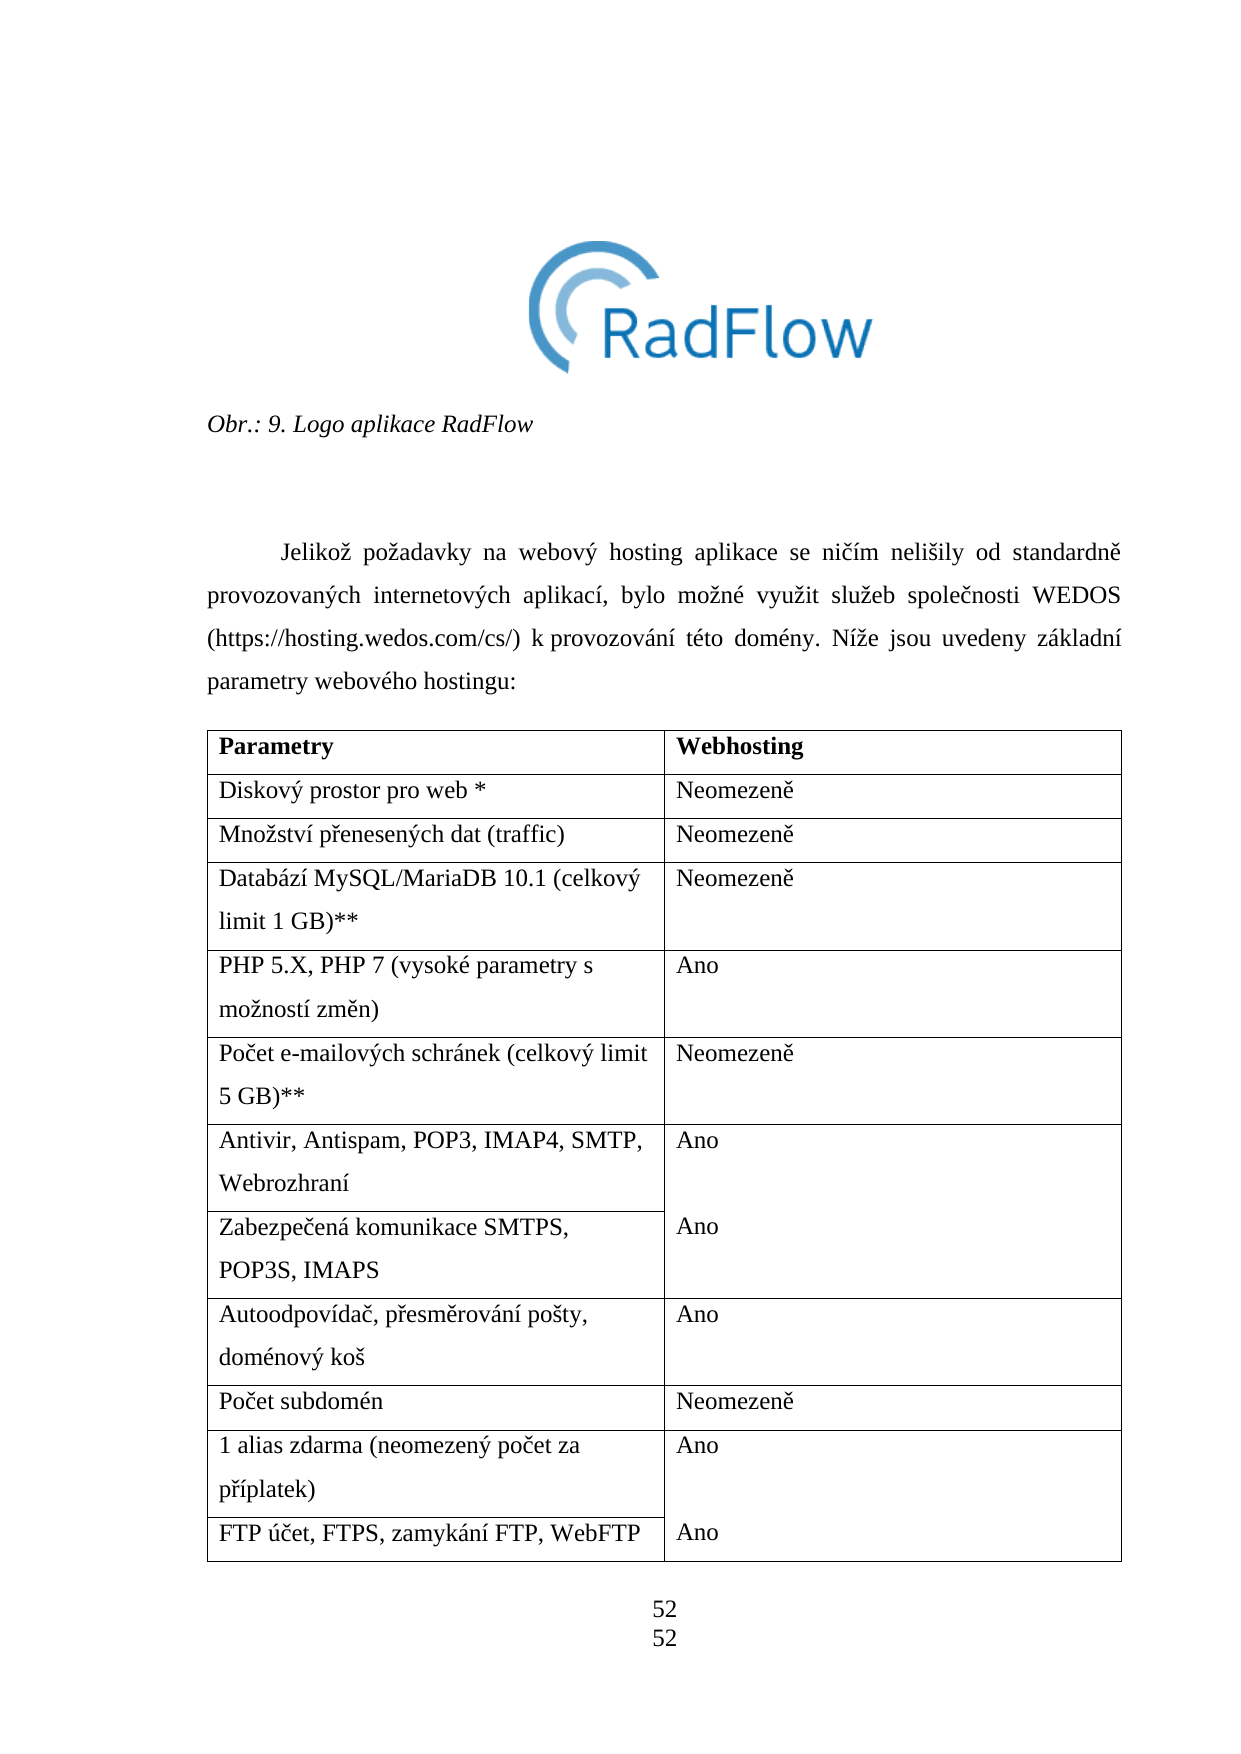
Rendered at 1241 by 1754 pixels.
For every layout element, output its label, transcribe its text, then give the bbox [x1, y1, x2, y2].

table_cell FTP účet, FTPS, zamykání FTP, WebFTP [208, 1518, 664, 1561]
table_cell Ano Ano [665, 1125, 1121, 1298]
table_cell PHP 5.X, PHP 7 (vysoké parametry s možností změn) [208, 951, 664, 1037]
table_cell Počet e-mailových schránek (celkový limit 5 GB)** [208, 1038, 664, 1124]
table_cell Neomezeně [665, 1386, 1121, 1429]
table_cell Neomezeně [665, 819, 1121, 862]
table_cell Databází MySQL/MariaDB 10.1 (celkový limit 1 GB)** [208, 863, 664, 949]
table_cell Autoodpovídač, přesměrování pošty, doménový koš [208, 1299, 664, 1385]
table_cell Zabezpečená komunikace SMTPS, POP3S, IMAPS [208, 1212, 664, 1298]
table_header Webhosting [665, 731, 1121, 774]
table_cell 1 alias zdarma (neomezený počet za příplatek) [208, 1431, 664, 1517]
text Obr.: 9. Logo aplikace RadFlow [207, 409, 1122, 438]
table_cell Ano Ano [665, 1431, 1121, 1561]
table_cell Počet subdomén [208, 1386, 664, 1429]
table_cell Neomezeně [665, 775, 1121, 818]
table_cell Ano [665, 951, 1121, 1037]
table_cell Množství přenesených dat (traffic) [208, 819, 664, 862]
text Jelikož požadavky na webový hosting aplikace se ničím nelišily od standardně provozovaných internetových aplikací, bylo možné využit služeb společnosti WEDOS (https://hosting.wedos.com/cs/) k provozování této domény. Níže jsou uvedeny základní parametry webového hostingu: [207, 537, 1122, 695]
picture [528, 241, 874, 374]
table_header Parametry [208, 731, 664, 774]
table_cell Antivir, Antispam, POP3, IMAP4, SMTP, Webrozhraní [208, 1125, 664, 1211]
table_cell Ano [665, 1299, 1121, 1385]
table_cell Neomezeně [665, 863, 1121, 949]
table_cell Neomezeně [665, 1038, 1121, 1124]
table_cell Diskový prostor pro web * [208, 775, 664, 818]
